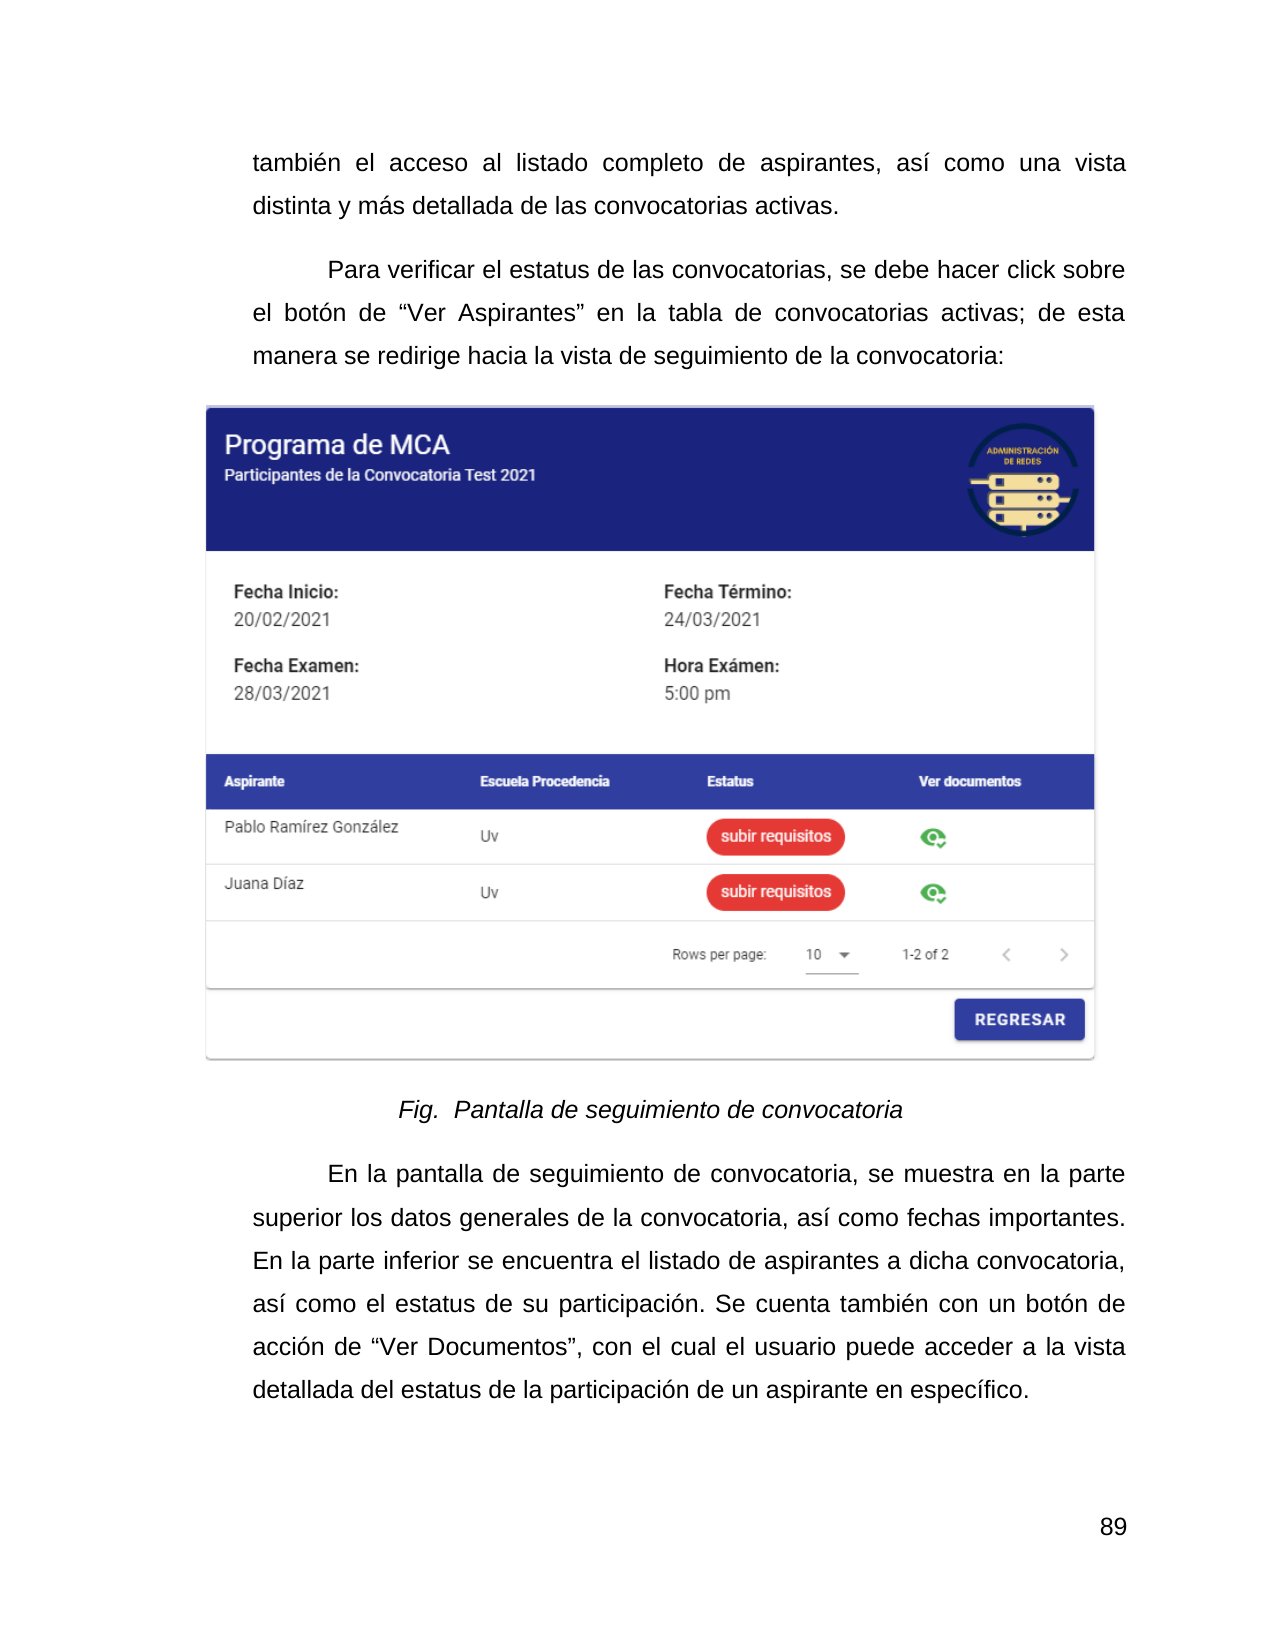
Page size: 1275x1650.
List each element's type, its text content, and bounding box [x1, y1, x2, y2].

text Para verificar el estatus de las convocatorias, se debe hacer click sobre el botón de “Ver Aspirantes” en la tabla de convocatorias activas; de esta manera se redirige hacia la vista de seguimiento de la convocatoria: [252, 255, 1127, 370]
text Fig. Pantalla de seguimiento de convocatoria [177, 1095, 1127, 1124]
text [252, 148, 1127, 219]
picture [205, 405, 1100, 1061]
text En la pantalla de seguimiento de convocatoria, se muestra en la parte superior los datos generales de la convocatoria, así como fechas importantes. En la parte inferior se encuentra el listado de aspirantes a dicha convocatoria, así como el estatus de su participación. Se cuenta también con un botón de acción de “Ver Documentos”, con el cual el usuario puede acceder a la vista detallada del estatus de la participación de un aspirante en específico. [252, 1159, 1127, 1404]
